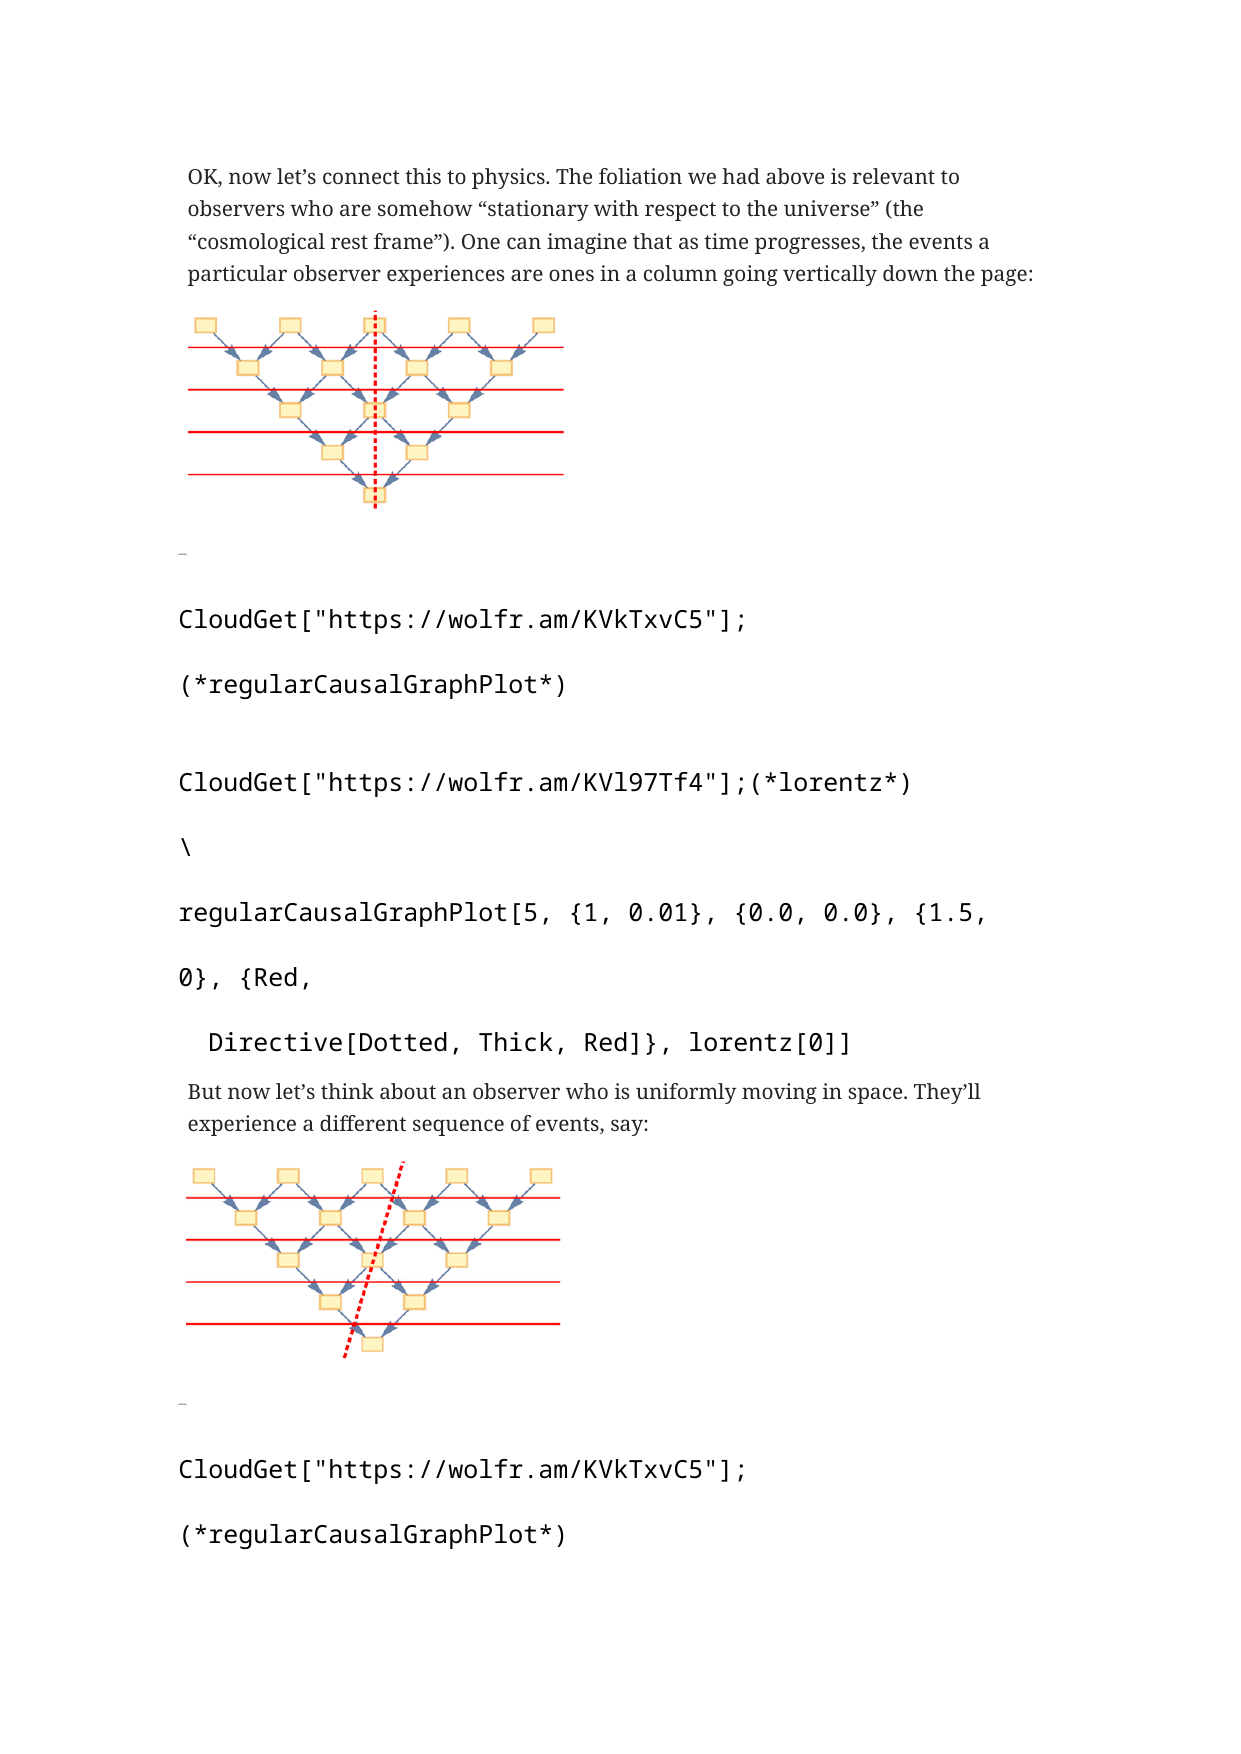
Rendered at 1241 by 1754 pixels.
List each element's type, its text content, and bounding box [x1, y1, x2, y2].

text OK, now let’s connect this to physics. The foliation we had above is relevant to observers who are somehow “stationary with respect to the universe” (the “cosmological rest frame”). One can imagine that as time progresses, the events a particular observer experiences are ones in a column going vertically down the page: [187, 162, 1053, 292]
table_header &#10005 CloudGet["https://wolfr.am/KVkTxvC5"]; (*regularCausalGraphPlot*) CloudGet["https://wolfr.am/KVl97Tf4"];(*lorentz*) \ regularCausalGraphPlot[5, {1, 0.01}, {0.0, 0.0}, {1.5, 0}, {Red, Directive[Dotted, Thick, Red]}, lorentz[0]] [172, 292, 1053, 1077]
picture [178, 307, 579, 511]
text But now let’s think about an observer who is uniformly moving in space. They’ll experience a different sequence of events, say: [187, 1077, 1053, 1142]
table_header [172, 1142, 1053, 1569]
picture [178, 1158, 579, 1359]
